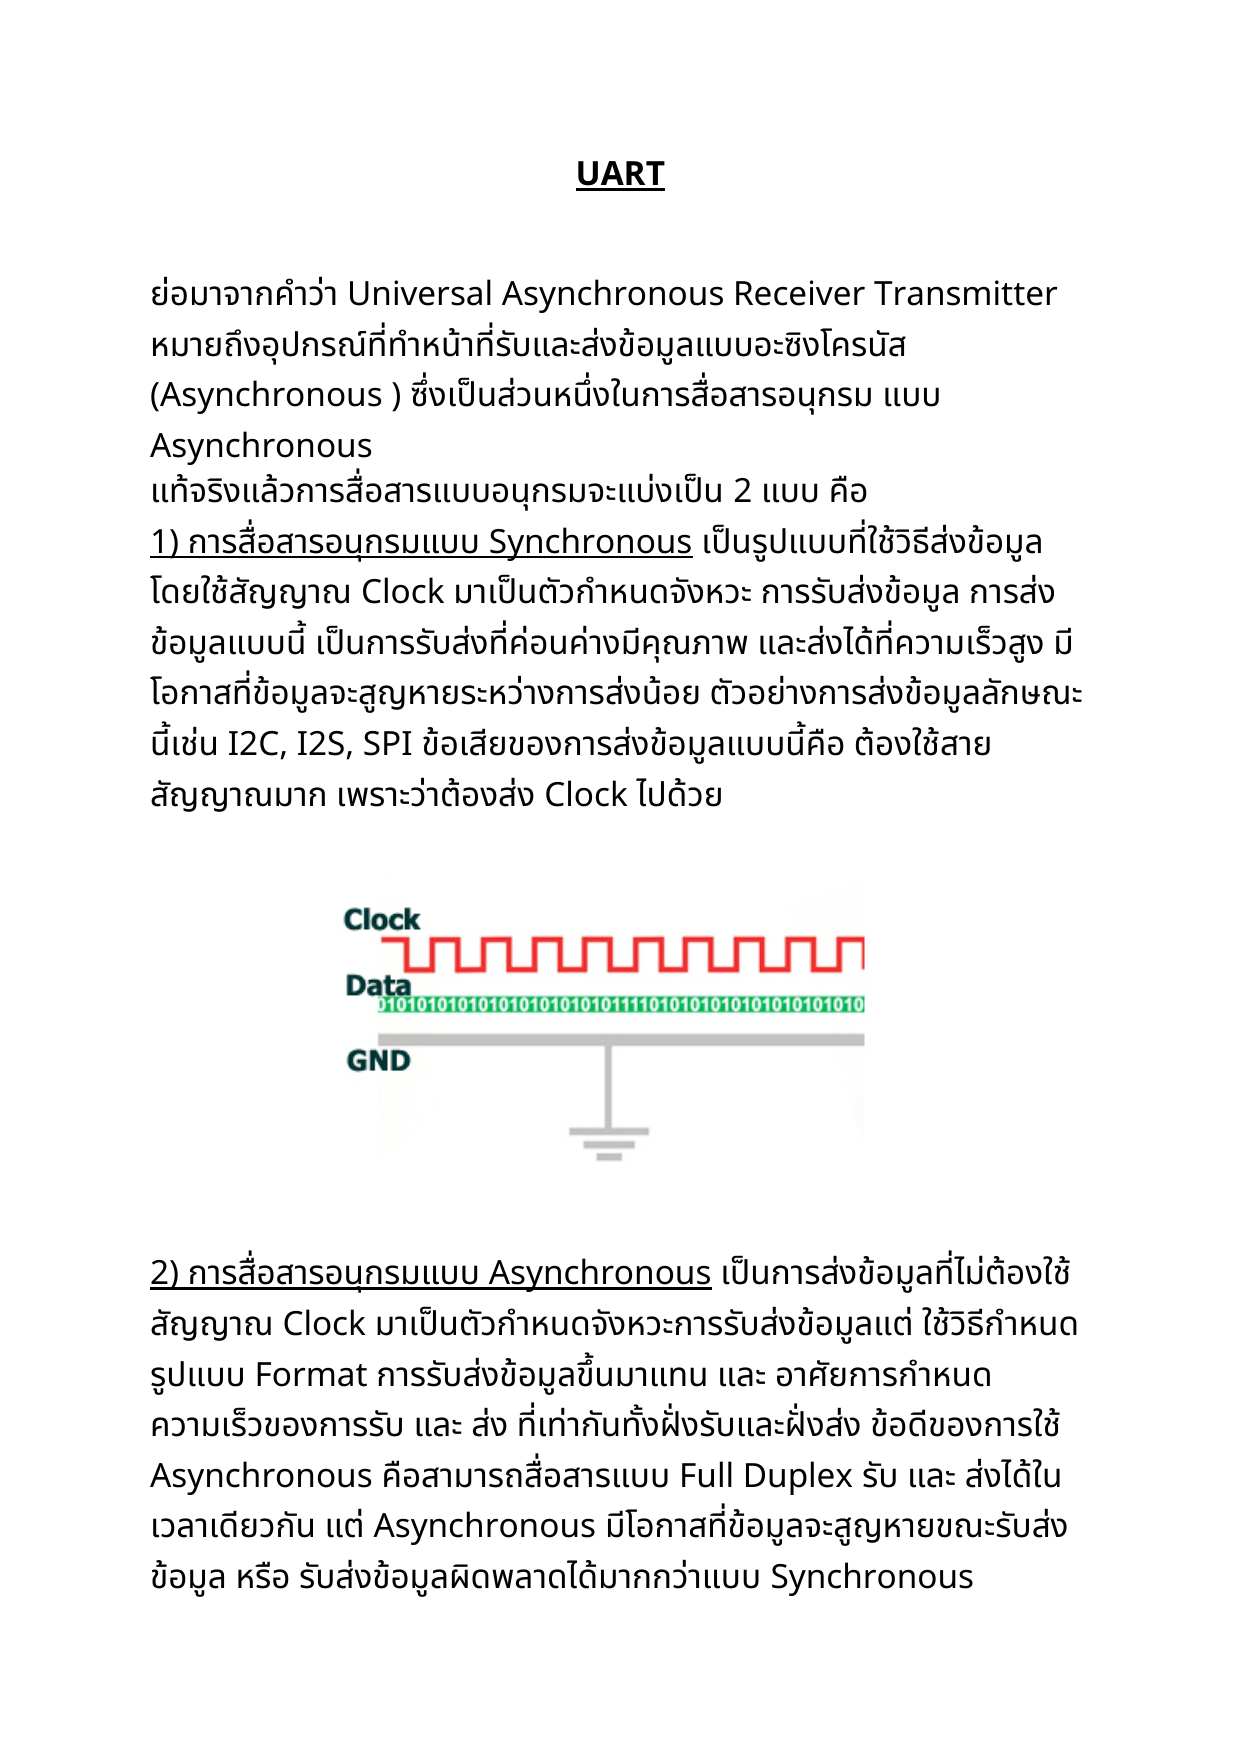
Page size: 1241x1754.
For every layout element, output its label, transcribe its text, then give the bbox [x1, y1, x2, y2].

picture [333, 821, 907, 1234]
text ย่อมาจากคำว่า Universal Asynchronous Receiver Transmitter หมายถึงอุปกรณ์ที่ทำหน้าที่รับและส่งข้อมูลแบบอะซิงโครนัส (Asynchronous ) ซึ่งเป็นส่วนหนึ่งในการสื่อสารอนุกรม แบบ Asynchronous [150, 224, 1090, 467]
text 1) การสื่อสารอนุกรมแบบ Synchronous เป็นรูปแบบที่ใช้วิธีส่งข้อมูล โดยใช้สัญญาณ Clock มาเป็นตัวกำหนดจังหวะ การรับส่งข้อมูล การส่งข้อมูลแบบนี้ เป็นการรับส่งที่ค่อนค่างมีคุณภาพ และส่งได้ที่ความเร็วสูง มีโอกาสที่ข้อมูลจะสูญหายระหว่างการส่งน้อย ตัวอย่างการส่งข้อมูลลักษณะนี้เช่น I2C, I2S, SPI ข้อเสียของการส่งข้อมูลแบบนี้คือ ต้องใช้สายสัญญาณมาก เพราะว่าต้องส่ง Clock ไปด้วย [150, 518, 1090, 821]
text 2) การสื่อสารอนุกรมแบบ Asynchronous เป็นการส่งข้อมูลที่ไม่ต้องใช้สัญญาณ Clock มาเป็นตัวกำหนดจังหวะการรับส่งข้อมูลแต่ ใช้วิธีกำหนด รูปแบบ Format การรับส่งข้อมูลขึ้นมาแทน และ อาศัยการกำหนด ความเร็วของการรับ และ ส่ง ที่เท่ากันทั้งฝั่งรับและฝั่งส่ง ข้อดีของการใช้ Asynchronous คือสามารถสื่อสารแบบ Full Duplex รับ และ ส่งได้ในเวลาเดียวกัน แต่ Asynchronous มีโอกาสที่ข้อมูลจะสูญหายขณะรับส่งข้อมูล หรือ รับส่งข้อมูลผิดพลาดได้มากกว่าแบบ Synchronous [150, 1249, 1090, 1603]
subtitle UART [150, 150, 1090, 195]
text แท้จริงแล้วการสื่อสารแบบอนุกรมจะแบ่งเป็น 2 แบบ คือ [150, 467, 1090, 518]
